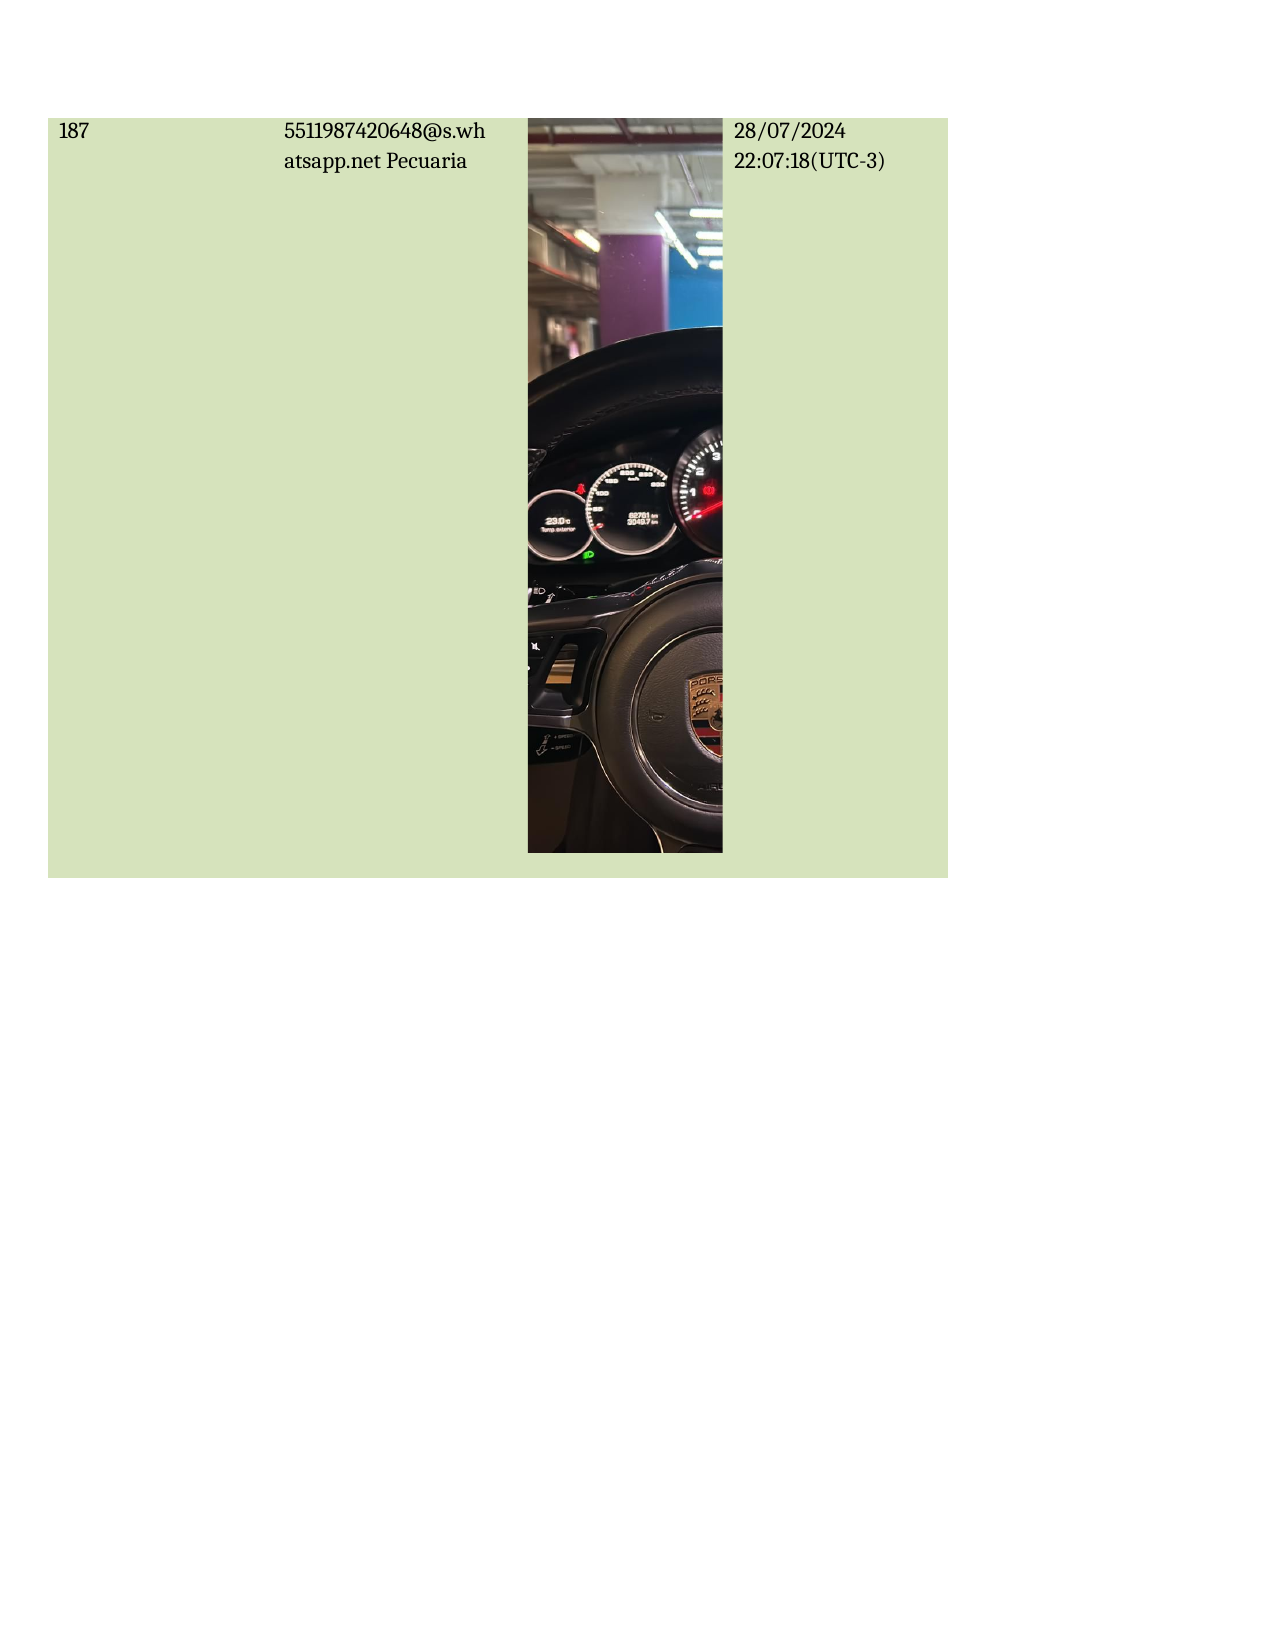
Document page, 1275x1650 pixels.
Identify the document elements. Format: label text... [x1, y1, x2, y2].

table_cell 28/07/2024 22:07:18(UTC-3) [723, 118, 948, 878]
table_cell [498, 118, 723, 878]
table_cell 5511987420648@s.whatsapp.net Pecuaria [273, 118, 498, 878]
table_cell 187 [48, 118, 273, 878]
picture [527, 118, 723, 853]
